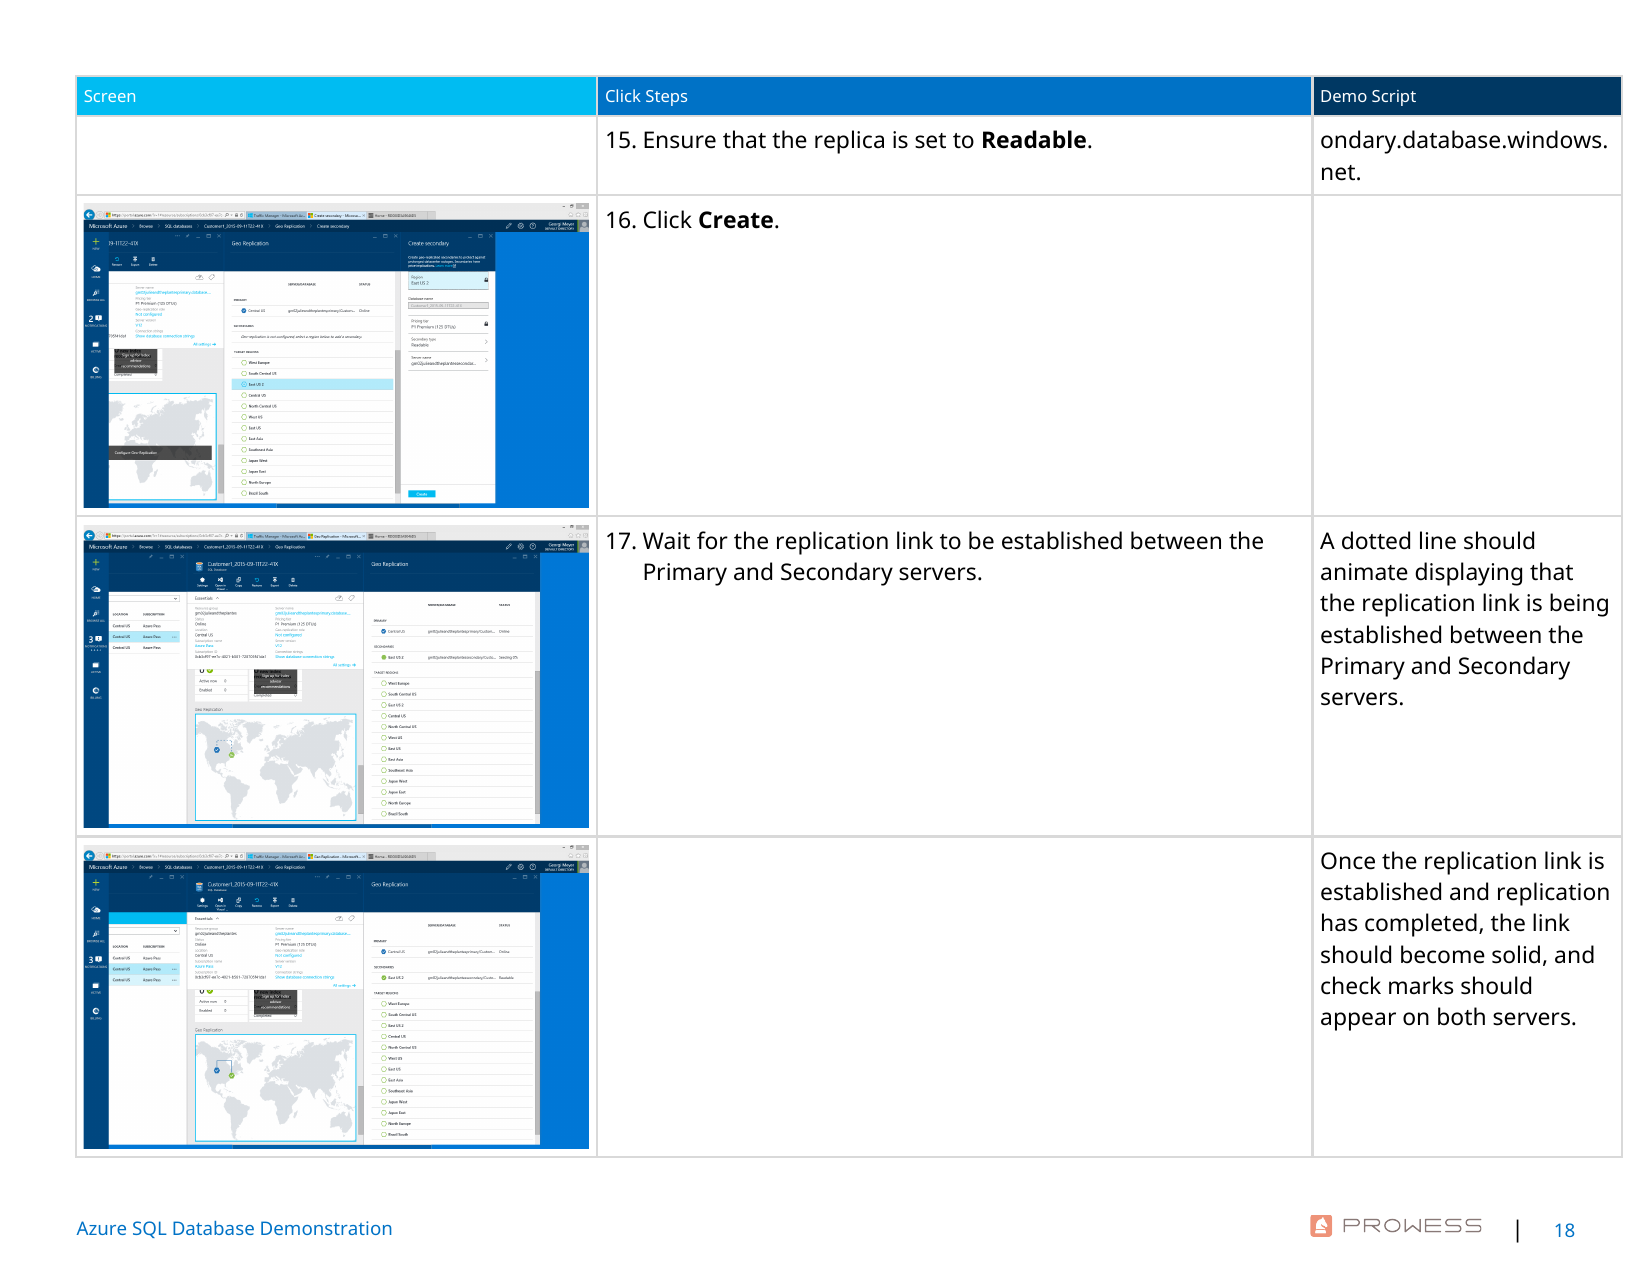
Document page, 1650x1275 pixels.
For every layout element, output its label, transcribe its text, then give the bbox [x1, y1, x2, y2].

table_cell [598, 838, 1311, 1156]
picture [1310, 1215, 1482, 1237]
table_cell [598, 117, 1311, 194]
picture [83, 845, 589, 1149]
table_cell Click Create. [598, 196, 1311, 515]
picture [83, 203, 589, 508]
table_cell Wait for the replication link to be established between the Primary and Secondary servers. [598, 517, 1311, 835]
table_cell [77, 196, 596, 515]
table_cell [1314, 196, 1621, 515]
table_cell [77, 117, 596, 194]
table_header Click Steps [598, 77, 1311, 115]
table_cell [77, 517, 596, 835]
picture [83, 525, 589, 828]
table_cell A dotted line should animate displaying that the replication link is being established between the Primary and Secondary servers. [1314, 517, 1621, 835]
table_header Demo Script [1314, 77, 1621, 115]
table_cell Once the replication link is established and replication has completed, the link should become solid, and check marks should appear on both servers. [1314, 838, 1621, 1156]
table_header Screen [77, 77, 596, 115]
table_cell [77, 838, 596, 1156]
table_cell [1314, 117, 1621, 194]
